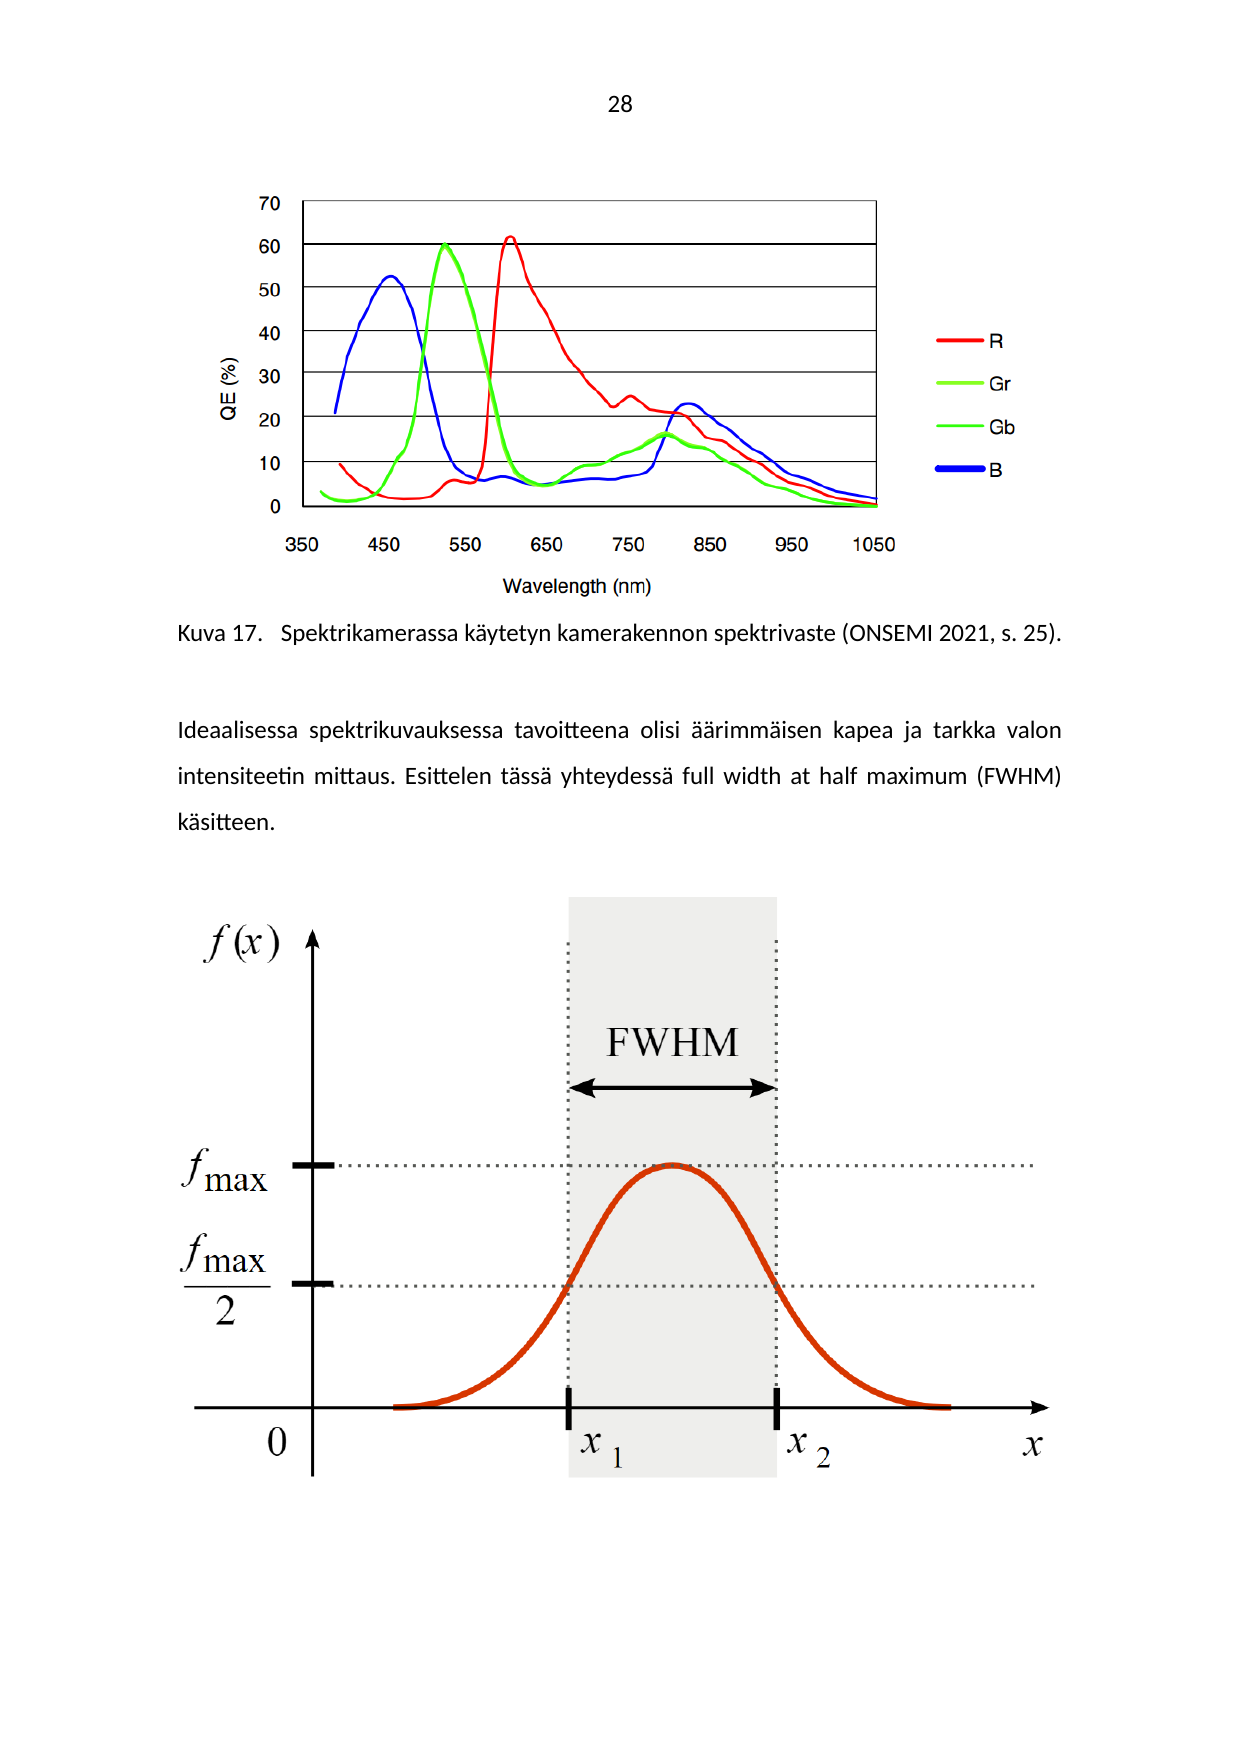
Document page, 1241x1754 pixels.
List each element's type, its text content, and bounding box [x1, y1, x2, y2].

text Ideaalisessa spektrikuvauksessa tavoitteena olisi äärimmäisen kapea ja tarkka valon intensiteetin mittaus. Esittelen tässä yhteydessä full width at half maximum (FWHM) käsitteen. [177, 714, 1063, 836]
picture [214, 177, 1026, 605]
text Kuva 17. Spektrikamerassa käytetyn kamerakennon spektrivaste (ONSEMI 2021, s. 25). [177, 617, 1063, 648]
picture [177, 897, 1063, 1487]
